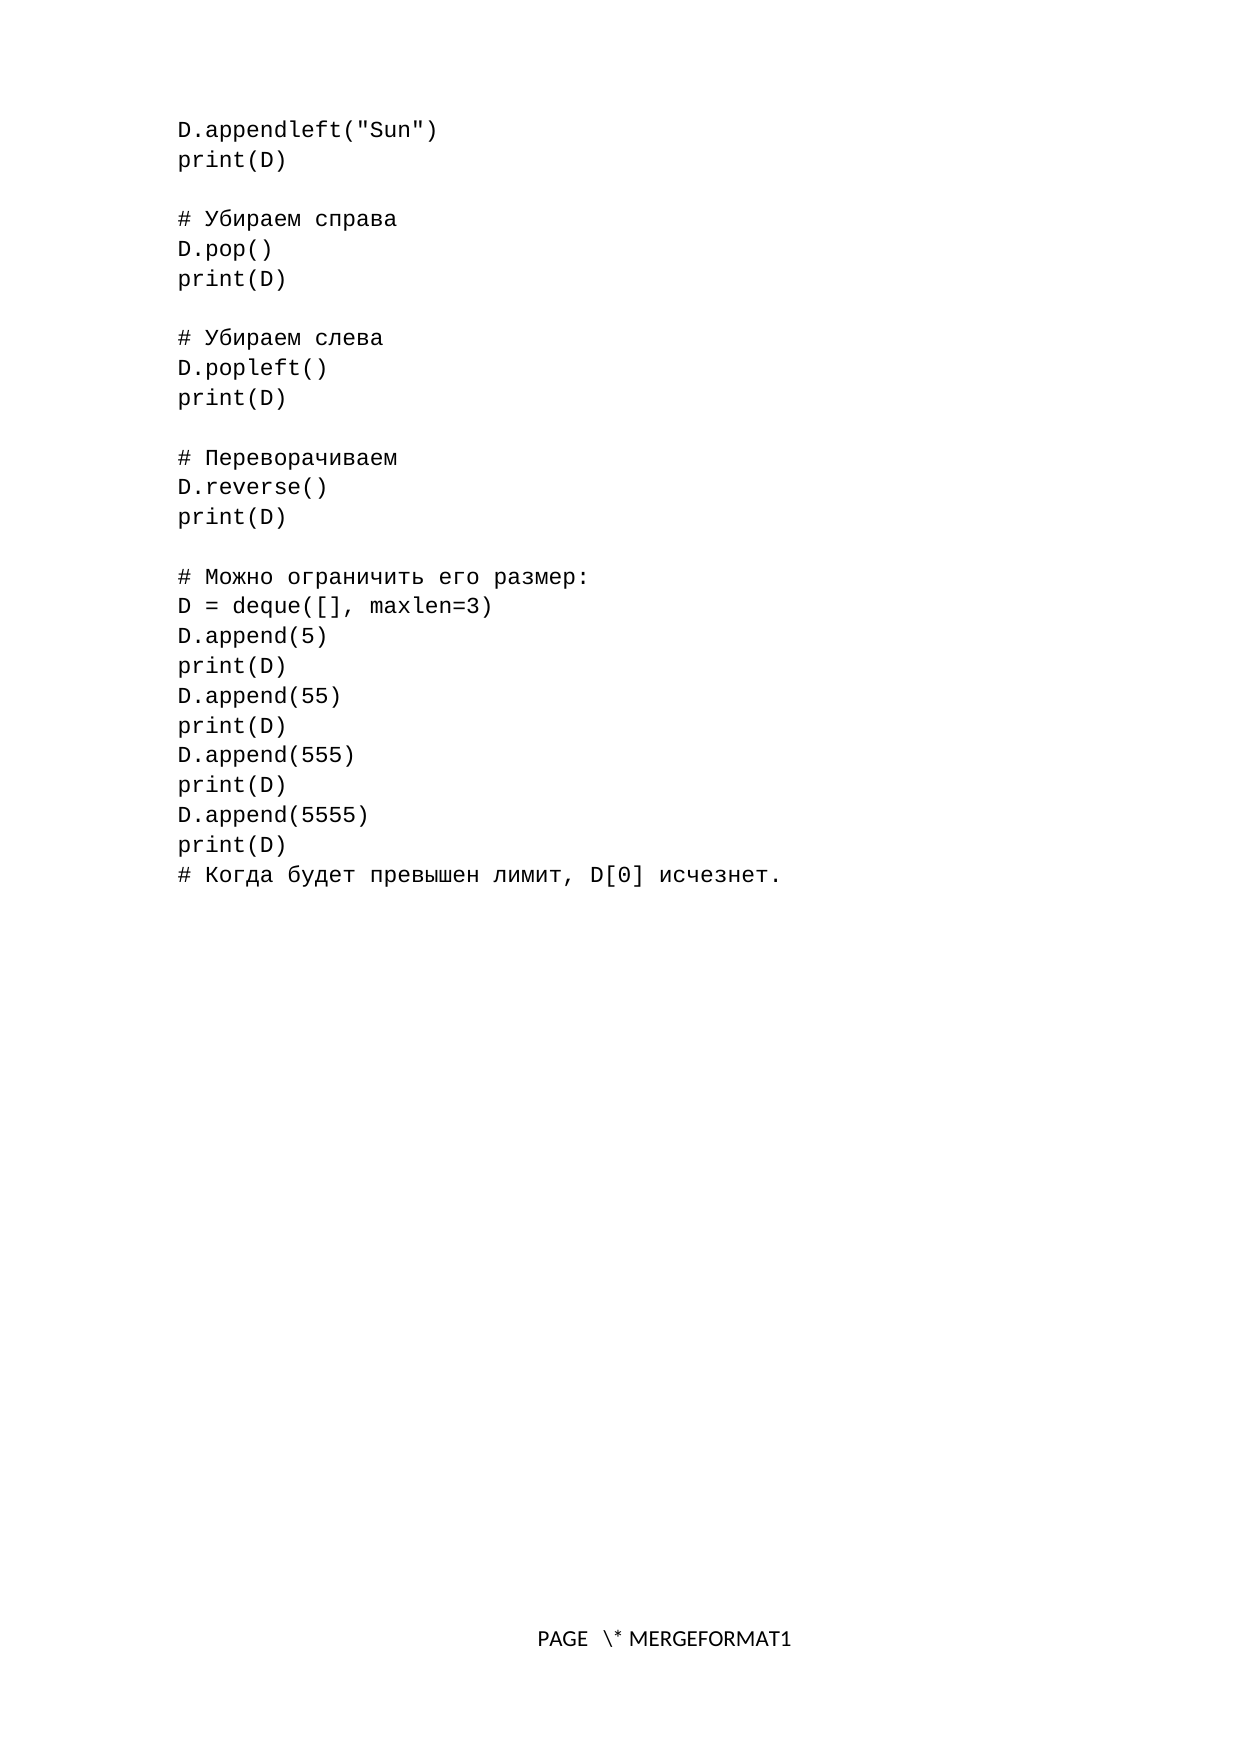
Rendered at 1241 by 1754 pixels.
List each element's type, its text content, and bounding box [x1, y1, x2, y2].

text print(D) [177, 267, 1152, 293]
text print(D) [177, 386, 1152, 412]
text D = deque([], maxlen=3) [177, 595, 1152, 621]
text # Можно ограничить его размер: [177, 565, 1152, 591]
text # Когда будет превышен лимит, D[0] исчезнет. [177, 863, 1152, 889]
text # Убираем слева [177, 327, 1152, 353]
text D.append(55) [177, 684, 1152, 710]
text D.popleft() [177, 356, 1152, 382]
text # Переворачиваем [177, 446, 1152, 472]
text D.pop() [177, 237, 1152, 263]
text print(D) [177, 714, 1152, 740]
text print(D) [177, 833, 1152, 859]
text print(D) [177, 773, 1152, 799]
text D.reverse() [177, 476, 1152, 502]
text D.append(5) [177, 624, 1152, 651]
text print(D) [177, 148, 1152, 174]
text print(D) [177, 654, 1152, 680]
text print(D) [177, 505, 1152, 531]
text D.append(555) [177, 744, 1152, 770]
text D.appendleft("Sun") [177, 118, 1152, 144]
text D.append(5555) [177, 803, 1152, 829]
text # Убираем справа [177, 207, 1152, 233]
